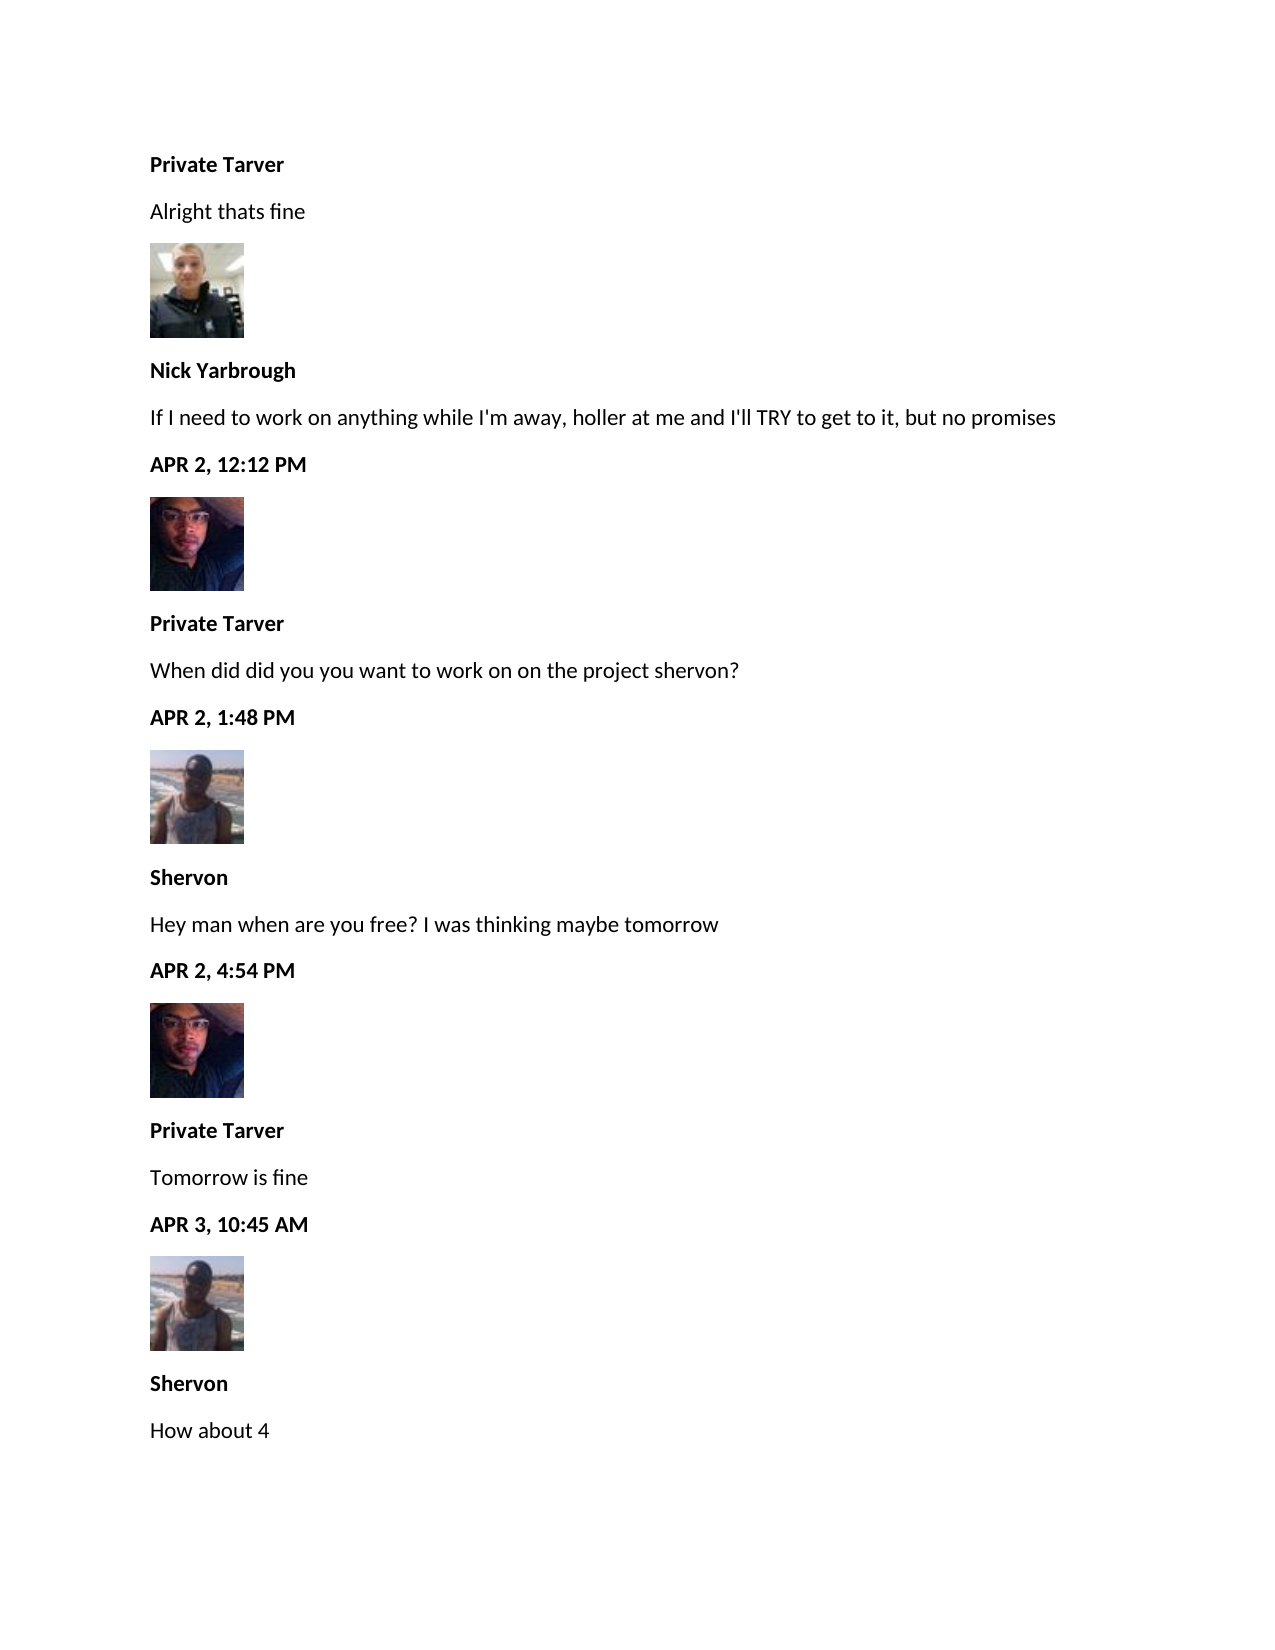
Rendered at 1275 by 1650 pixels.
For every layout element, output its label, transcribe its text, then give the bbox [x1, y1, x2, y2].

text APR 2, 4:54 PM [150, 957, 1125, 984]
text Private Tarver [150, 1116, 1125, 1144]
text If I need to work on anything while I'm away, holler at me and I'll TRY to get to it, but no promises [150, 403, 1125, 431]
picture [150, 1003, 244, 1098]
text APR 3, 10:45 AM [150, 1210, 1125, 1238]
text Private Tarver [150, 150, 1125, 178]
text Private Tarver [150, 609, 1125, 638]
text Shervon [150, 863, 1125, 891]
text Shervon [150, 1369, 1125, 1397]
text Nick Yarbrough [150, 356, 1125, 384]
picture [150, 1256, 244, 1351]
text APR 2, 1:48 PM [150, 703, 1125, 731]
text When did did you you want to work on on the project shervon? [150, 656, 1125, 684]
text Hey man when are you free? I was thinking maybe tomorrow [150, 910, 1125, 938]
picture [150, 243, 244, 338]
picture [150, 497, 244, 591]
text How about 4 [150, 1416, 1125, 1444]
text APR 2, 12:12 PM [150, 450, 1125, 478]
text Tomorrow is fine [150, 1163, 1125, 1191]
picture [150, 750, 244, 844]
text Alright thats fine [150, 197, 1125, 225]
